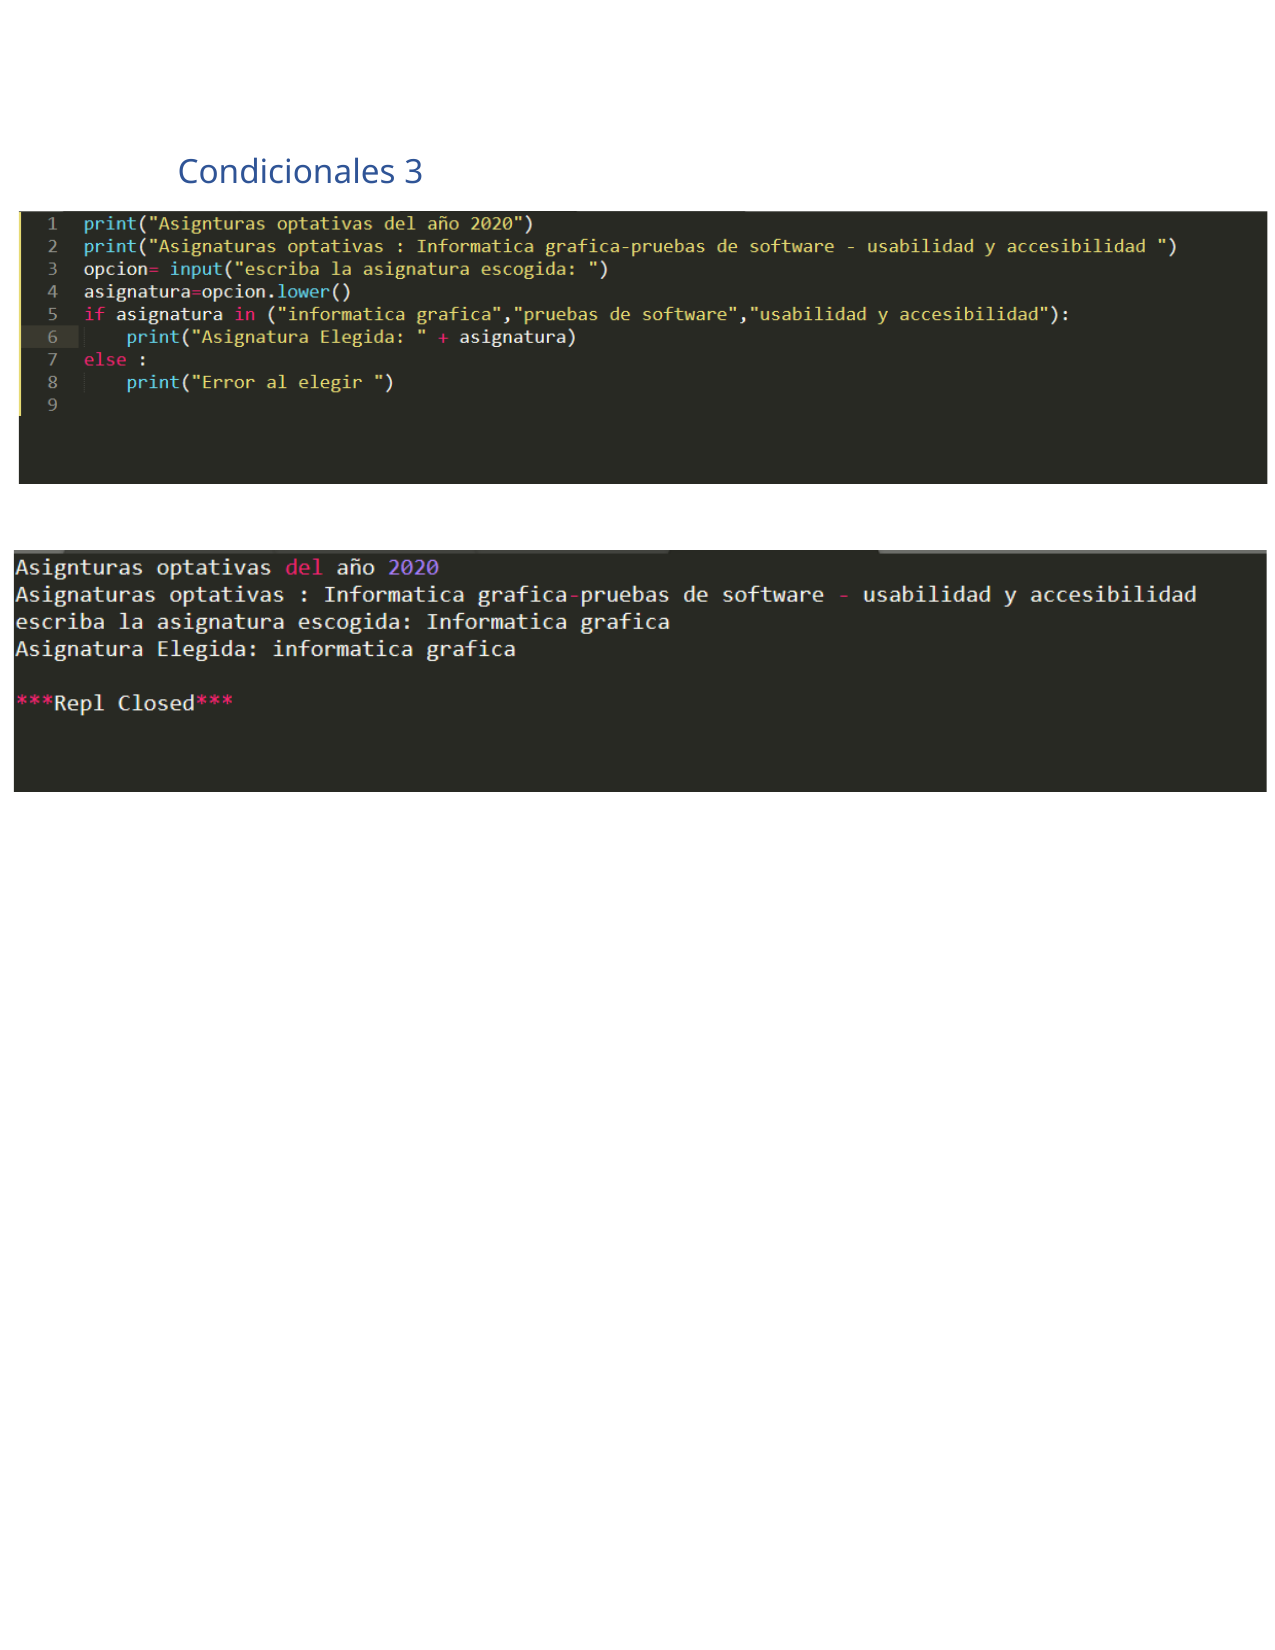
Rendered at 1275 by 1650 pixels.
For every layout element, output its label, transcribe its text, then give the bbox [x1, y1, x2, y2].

picture [13, 550, 1267, 792]
subtitle Condicionales 3 [177, 148, 1098, 193]
picture [18, 211, 1268, 484]
